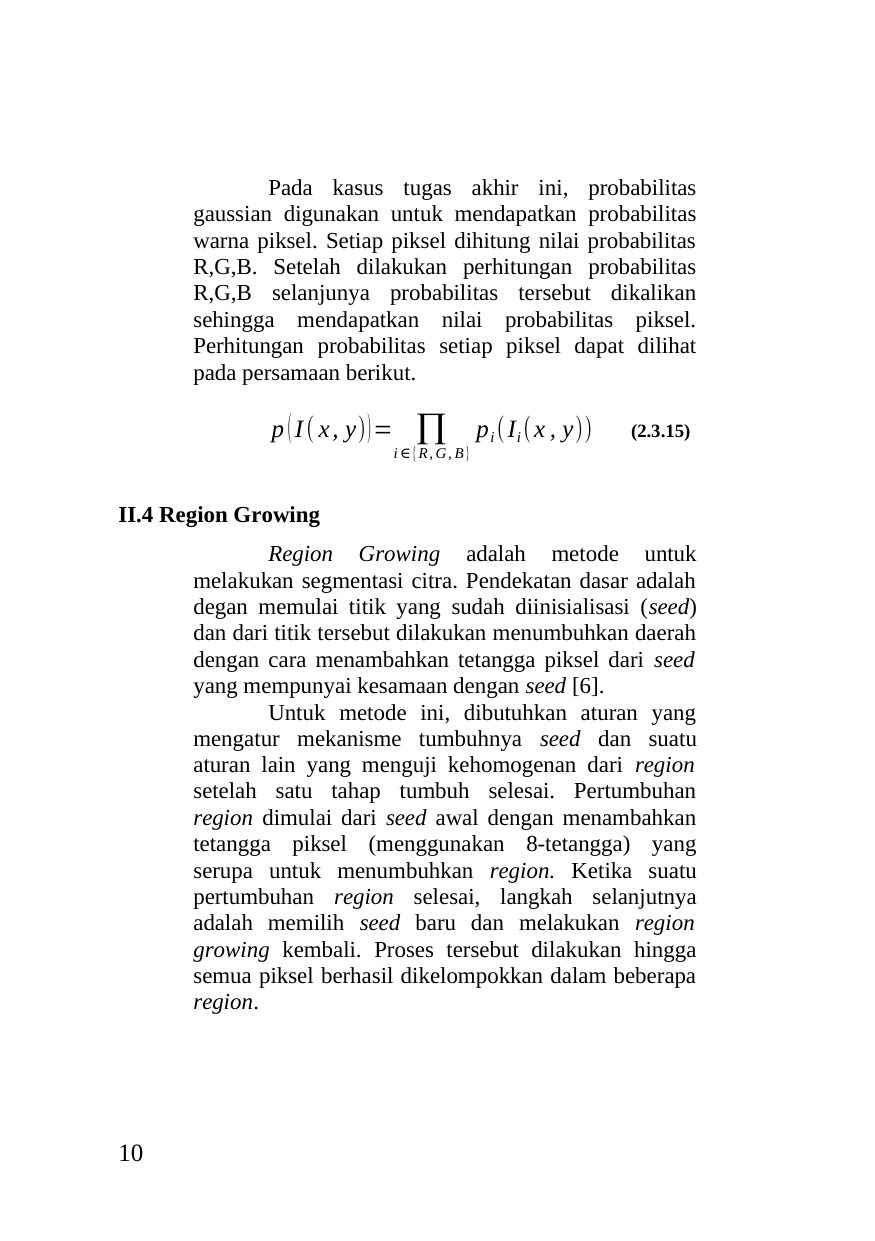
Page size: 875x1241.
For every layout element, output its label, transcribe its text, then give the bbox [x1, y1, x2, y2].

text Pada kasus tugas akhir ini, probabilitas gaussian digunakan untuk mendapatkan probabilitas warna piksel. Setiap piksel dihitung nilai probabilitas R,G,B. Setelah dilakukan perhitungan probabilitas R,G,B selanjunya probabilitas tersebut dikalikan sehingga mendapatkan nilai probabilitas piksel. Perhitungan probabilitas setiap piksel dapat dilihat pada persamaan berikut. [193, 174, 697, 385]
subtitle Region Growing [118, 502, 697, 528]
table_header [102, 411, 608, 463]
text Region Growing adalah metode untuk melakukan segmentasi citra. Pendekatan dasar adalah degan memulai titik yang sudah diinisialisasi (seed) dan dari titik tersebut dilakukan menumbuhkan daerah dengan cara menambahkan tetangga piksel dari seed yang mempunyai kesamaan dengan seed . [193, 540, 697, 698]
text Untuk metode ini, dibutuhkan aturan yang mengatur mekanisme tumbuhnya seed dan suatu aturan lain yang menguji kehomogenan dari region setelah satu tahap tumbuh selesai. Pertumbuhan region dimulai dari seed awal dengan menambahkan tetangga piksel (menggunakan 8-tetangga) yang serupa untuk menumbuhkan region. Ketika suatu pertumbuhan region selesai, langkah selanjutnya adalah memilih seed baru dan melakukan region growing kembali. Proses tersebut dilakukan hingga semua piksel berhasil dikelompokkan dalam beberapa region. [193, 698, 697, 1015]
